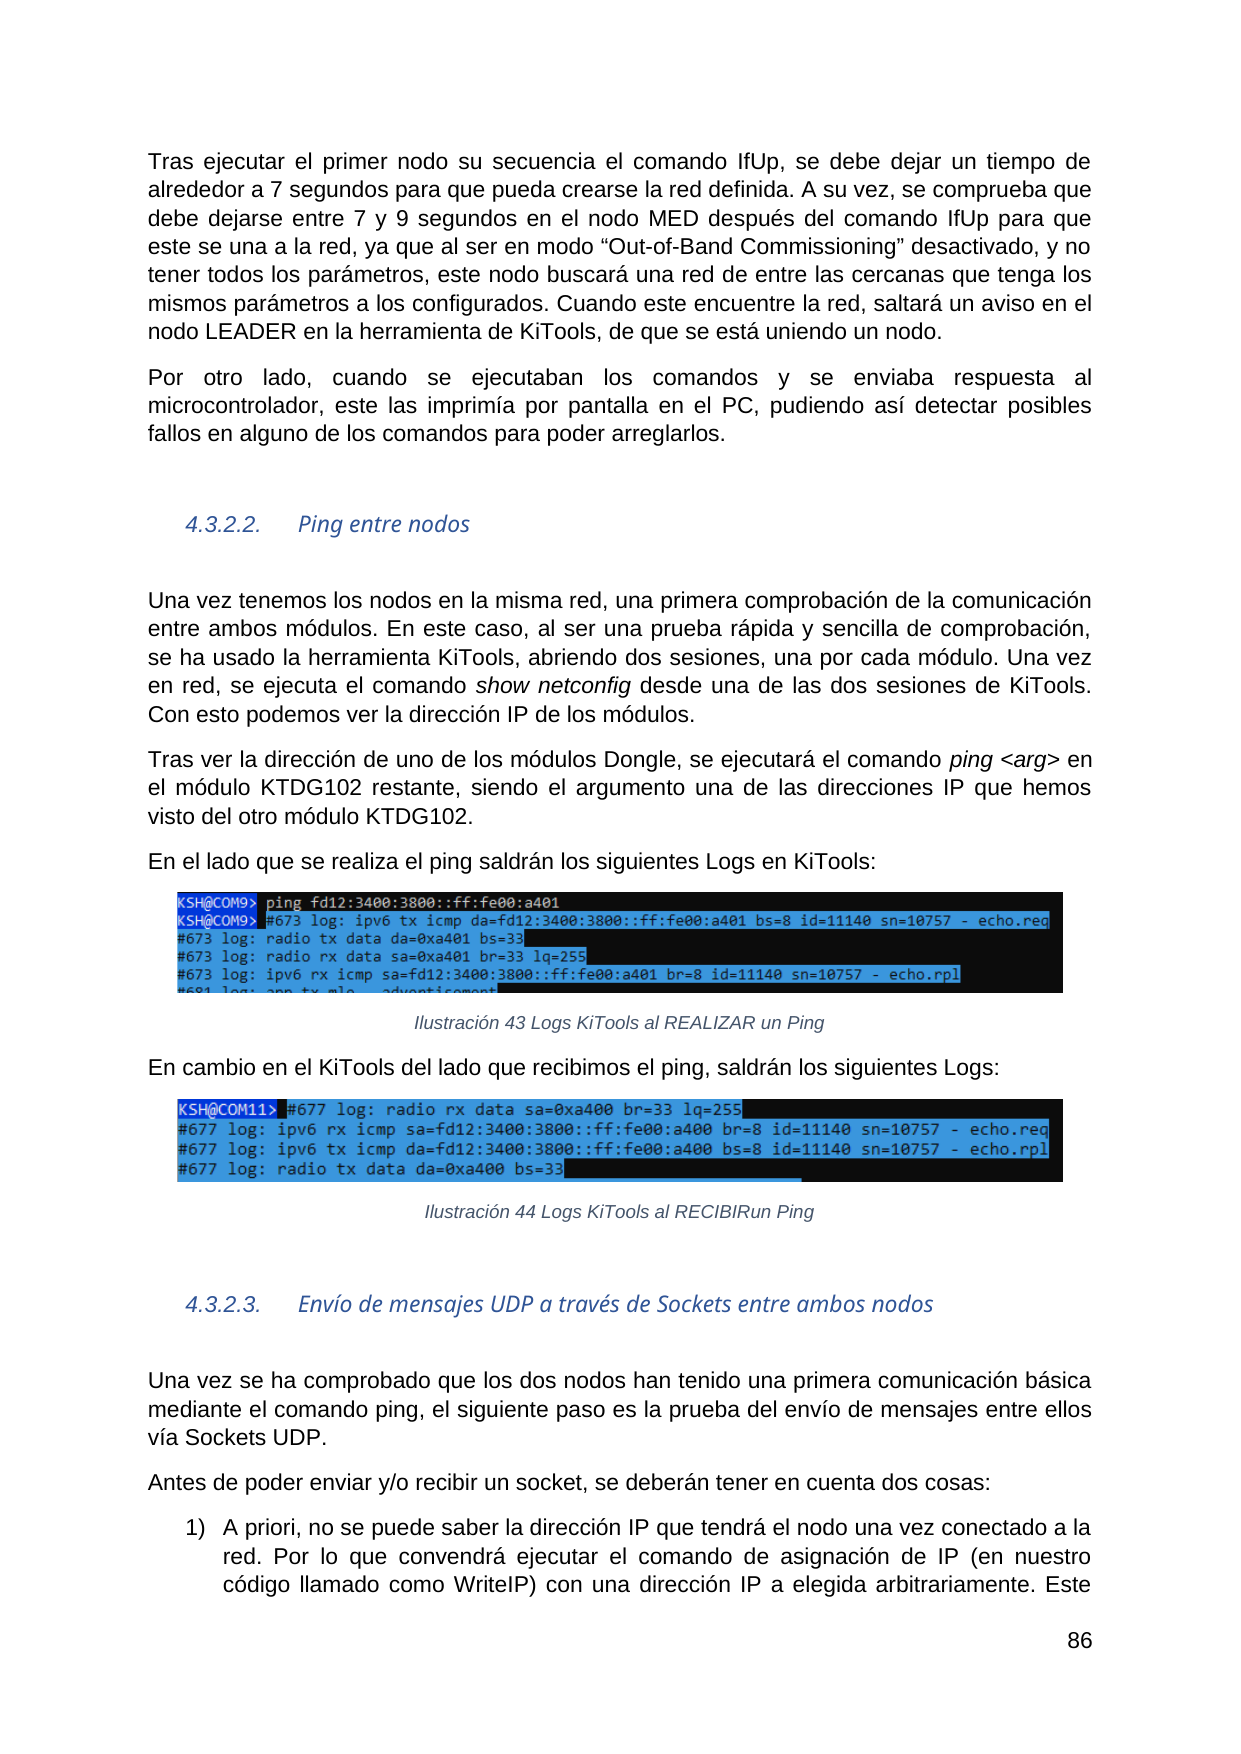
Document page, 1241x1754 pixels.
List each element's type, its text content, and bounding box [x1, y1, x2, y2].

text Tras ejecutar el primer nodo su secuencia el comando IfUp, se debe dejar un tiempo de alrededor a 7 segundos para que pueda crearse la red definida. A su vez, se comprueba que debe dejarse entre 7 y 9 segundos en el nodo MED después del comando IfUp para que este se una a la red, ya que al ser en modo “Out-of-Band Commissioning” desactivado, y no tener todos los parámetros, este nodo buscará una red de entre las cercanas que tenga los mismos parámetros a los configurados. Cuando este encuentre la red, saltará un aviso en el nodo LEADER en la herramienta de KiTools, de que se está uniendo un nodo. [148, 148, 1092, 345]
text Antes de poder enviar y/o recibir un socket, se deberán tener en cuenta dos cosas: [148, 1469, 1092, 1495]
text Ilustración 43 Logs KiTools al REALIZAR un Ping [148, 1012, 1092, 1033]
subtitle Envío de mensajes UDP a través de Sockets entre ambos nodos [185, 1288, 1092, 1319]
picture [177, 892, 1063, 993]
subtitle Ping entre nodos [185, 508, 1092, 539]
text Ilustración 44 Logs KiTools al RECIBIRun Ping [148, 1201, 1092, 1222]
text Tras ver la dirección de uno de los módulos Dongle, se ejecutará el comando ping <arg> en el módulo KTDG102 restante, siendo el argumento una de las direcciones IP que hemos visto del otro módulo KTDG102. [148, 746, 1092, 829]
text Una vez tenemos los nodos en la misma red, una primera comprobación de la comunicación entre ambos módulos. En este caso, al ser una prueba rápida y sencilla de comprobación, se ha usado la herramienta KiTools, abriendo dos sesiones, una por cada módulo. Una vez en red, se ejecuta el comando show netconfig desde una de las dos sesiones de KiTools. Con esto podemos ver la dirección IP de los módulos. [148, 587, 1092, 727]
text En el lado que se realiza el ping saldrán los siguientes Logs en KiTools: [148, 848, 1092, 874]
text En cambio en el KiTools del lado que recibimos el ping, saldrán los siguientes Logs: [148, 1054, 1092, 1080]
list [185, 1514, 1092, 1597]
text Por otro lado, cuando se ejecutaban los comandos y se enviaba respuesta al microcontrolador, este las imprimía por pantalla en el PC, pudiendo así detectar posibles fallos en alguno de los comandos para poder arreglarlos. [148, 363, 1092, 447]
text Una vez se ha comprobado que los dos nodos han tenido una primera comunicación básica mediante el comando ping, el siguiente paso es la prueba del envío de mensajes entre ellos vía Sockets UDP. [148, 1367, 1092, 1450]
picture [177, 1099, 1063, 1182]
